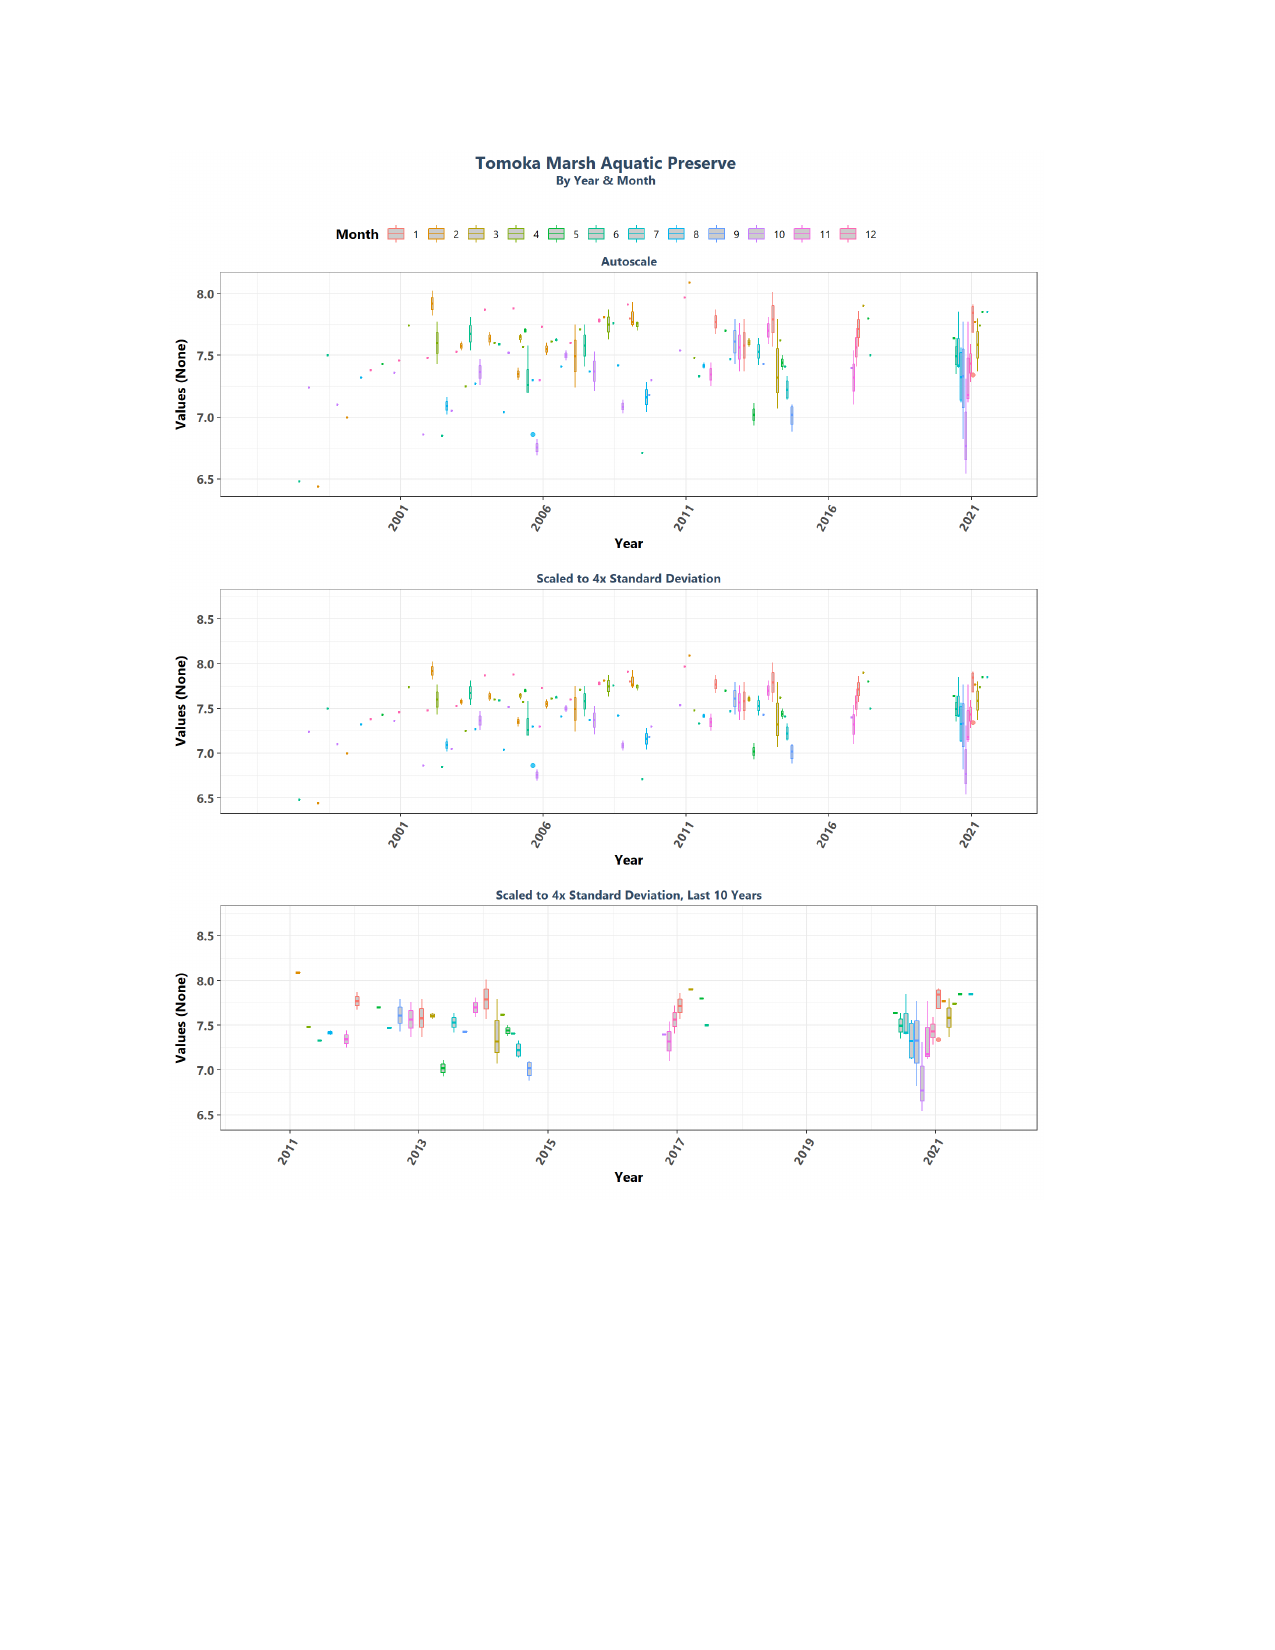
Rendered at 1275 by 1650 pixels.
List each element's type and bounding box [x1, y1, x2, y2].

picture [168, 150, 1044, 1200]
